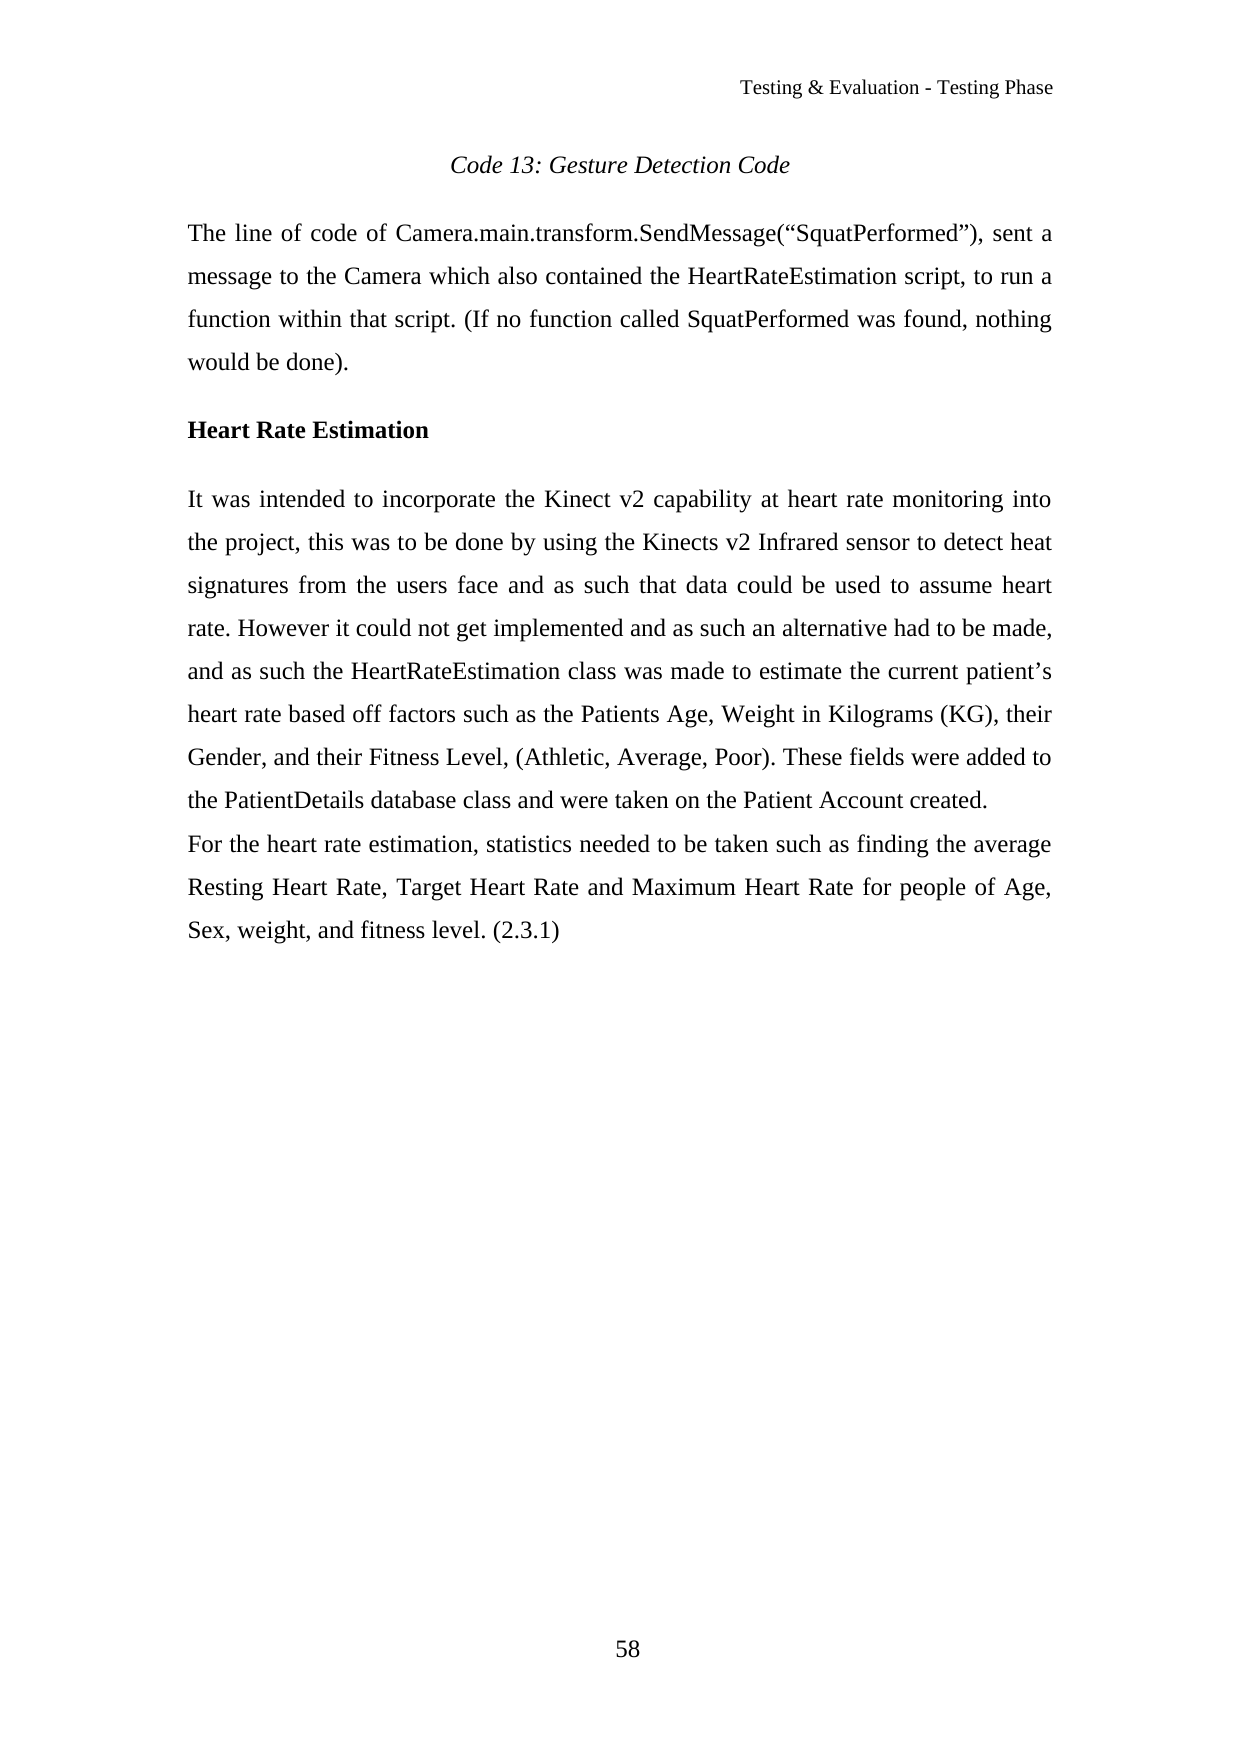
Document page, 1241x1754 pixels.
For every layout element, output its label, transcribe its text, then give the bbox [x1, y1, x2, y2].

text It was intended to incorporate the Kinect v2 capability at heart rate monitoring into the project, this was to be done by using the Kinects v2 Infrared sensor to detect heat signatures from the users face and as such that data could be used to assume heart rate. However it could not get implemented and as such an alternative had to be made, and as such the HeartRateEstimation class was made to estimate the current patient’s heart rate based off factors such as the Patients Age, Weight in Kilograms (KG), their Gender, and their Fitness Level, (Athletic, Average, Poor). These fields were added to the PatientDetails database class and were taken on the Patient Account created. [187, 484, 1053, 814]
subtitle Heart Rate Estimation [187, 416, 1053, 444]
text For the heart rate estimation, statistics needed to be taken such as finding the average Resting Heart Rate, Target Heart Rate and Maximum Heart Rate for people of Age, Sex, weight, and fitness level. (2.3.1) [187, 829, 1053, 944]
text Code 13: Gesture Detection Code [187, 150, 1053, 179]
text The line of code of Camera.main.transform.SendMessage(“SquatPerformed”), sent a message to the Camera which also contained the HeartRateEstimation script, to run a function within that script. (If no function called SquatPerformed was found, nothing would be done). [187, 218, 1053, 376]
